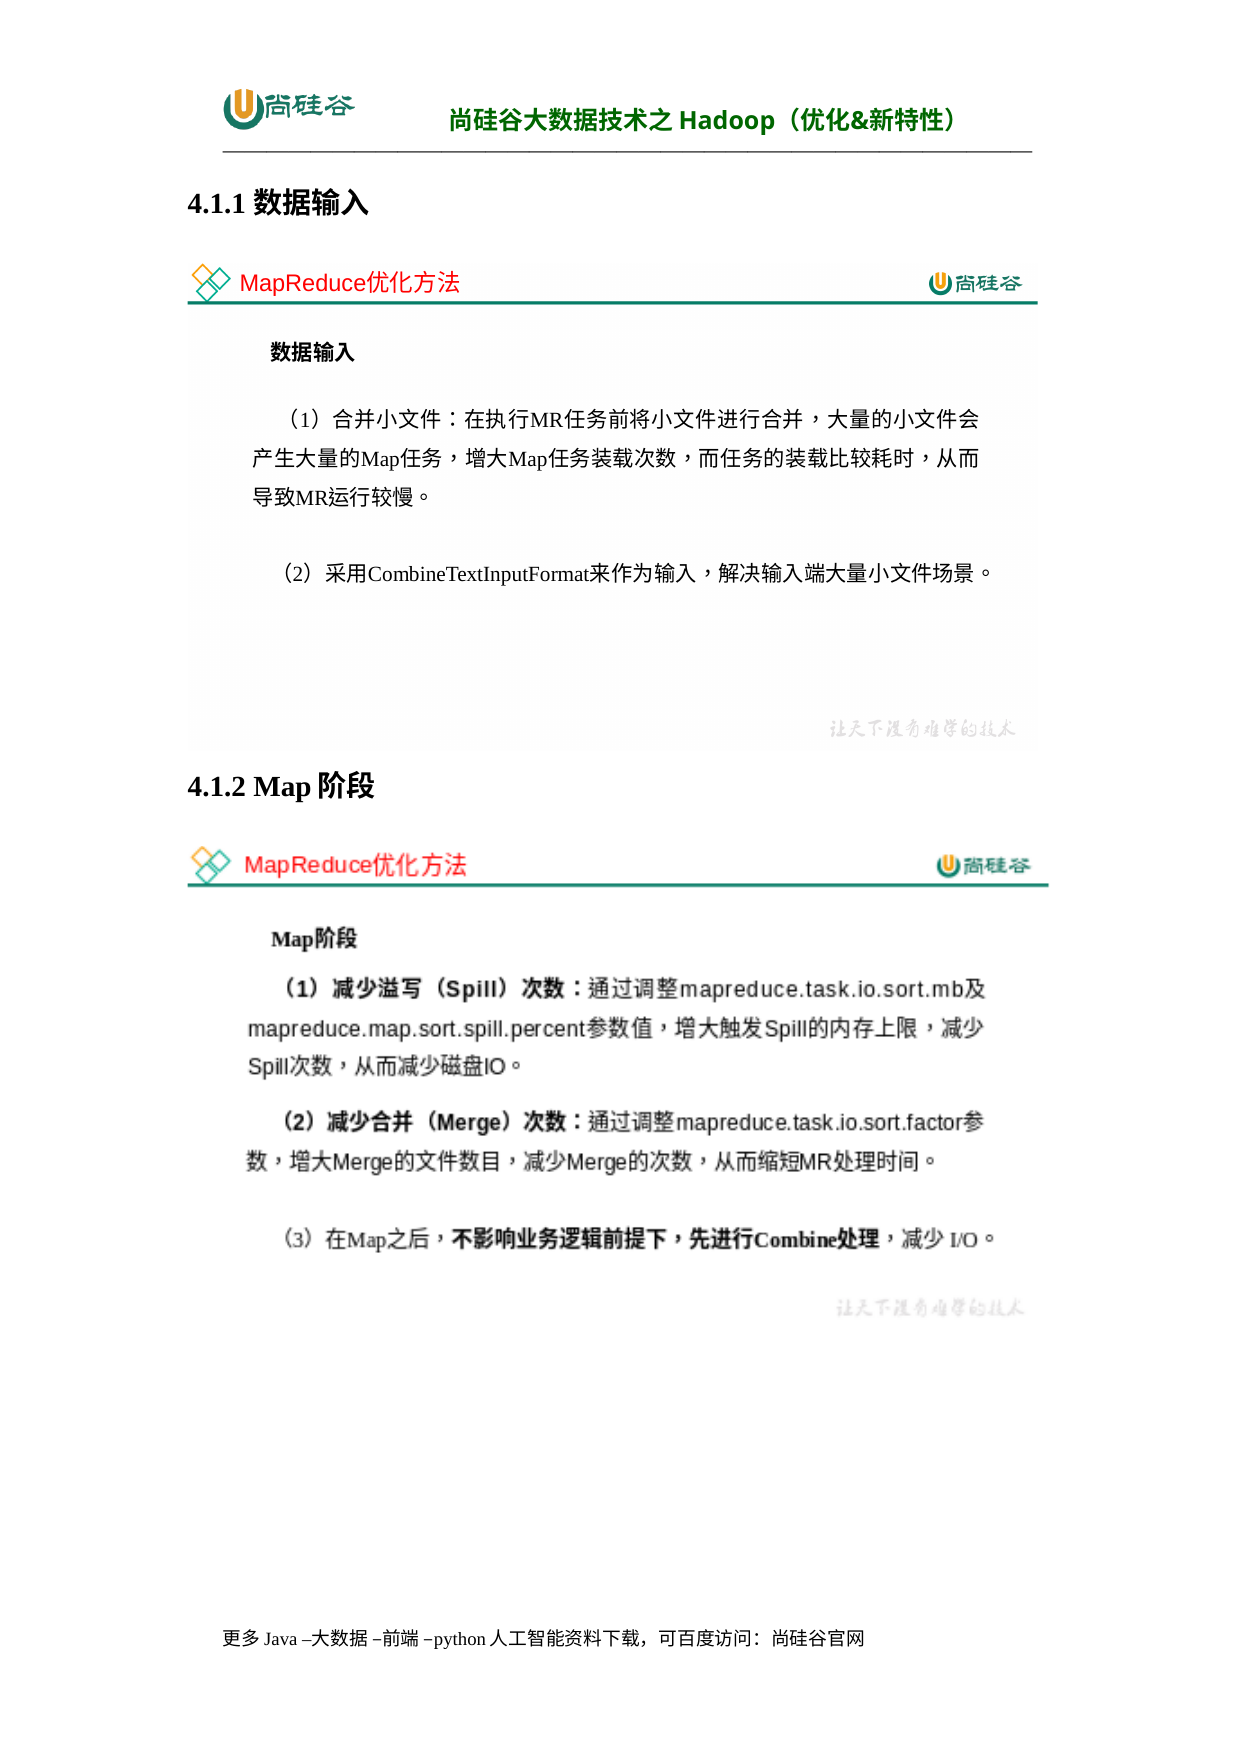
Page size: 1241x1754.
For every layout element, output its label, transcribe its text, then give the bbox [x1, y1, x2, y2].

picture [222, 88, 356, 130]
subtitle 4.1.1 数据输入 [187, 168, 1053, 233]
subtitle 4.1.2 Map阶段 [187, 751, 1053, 816]
